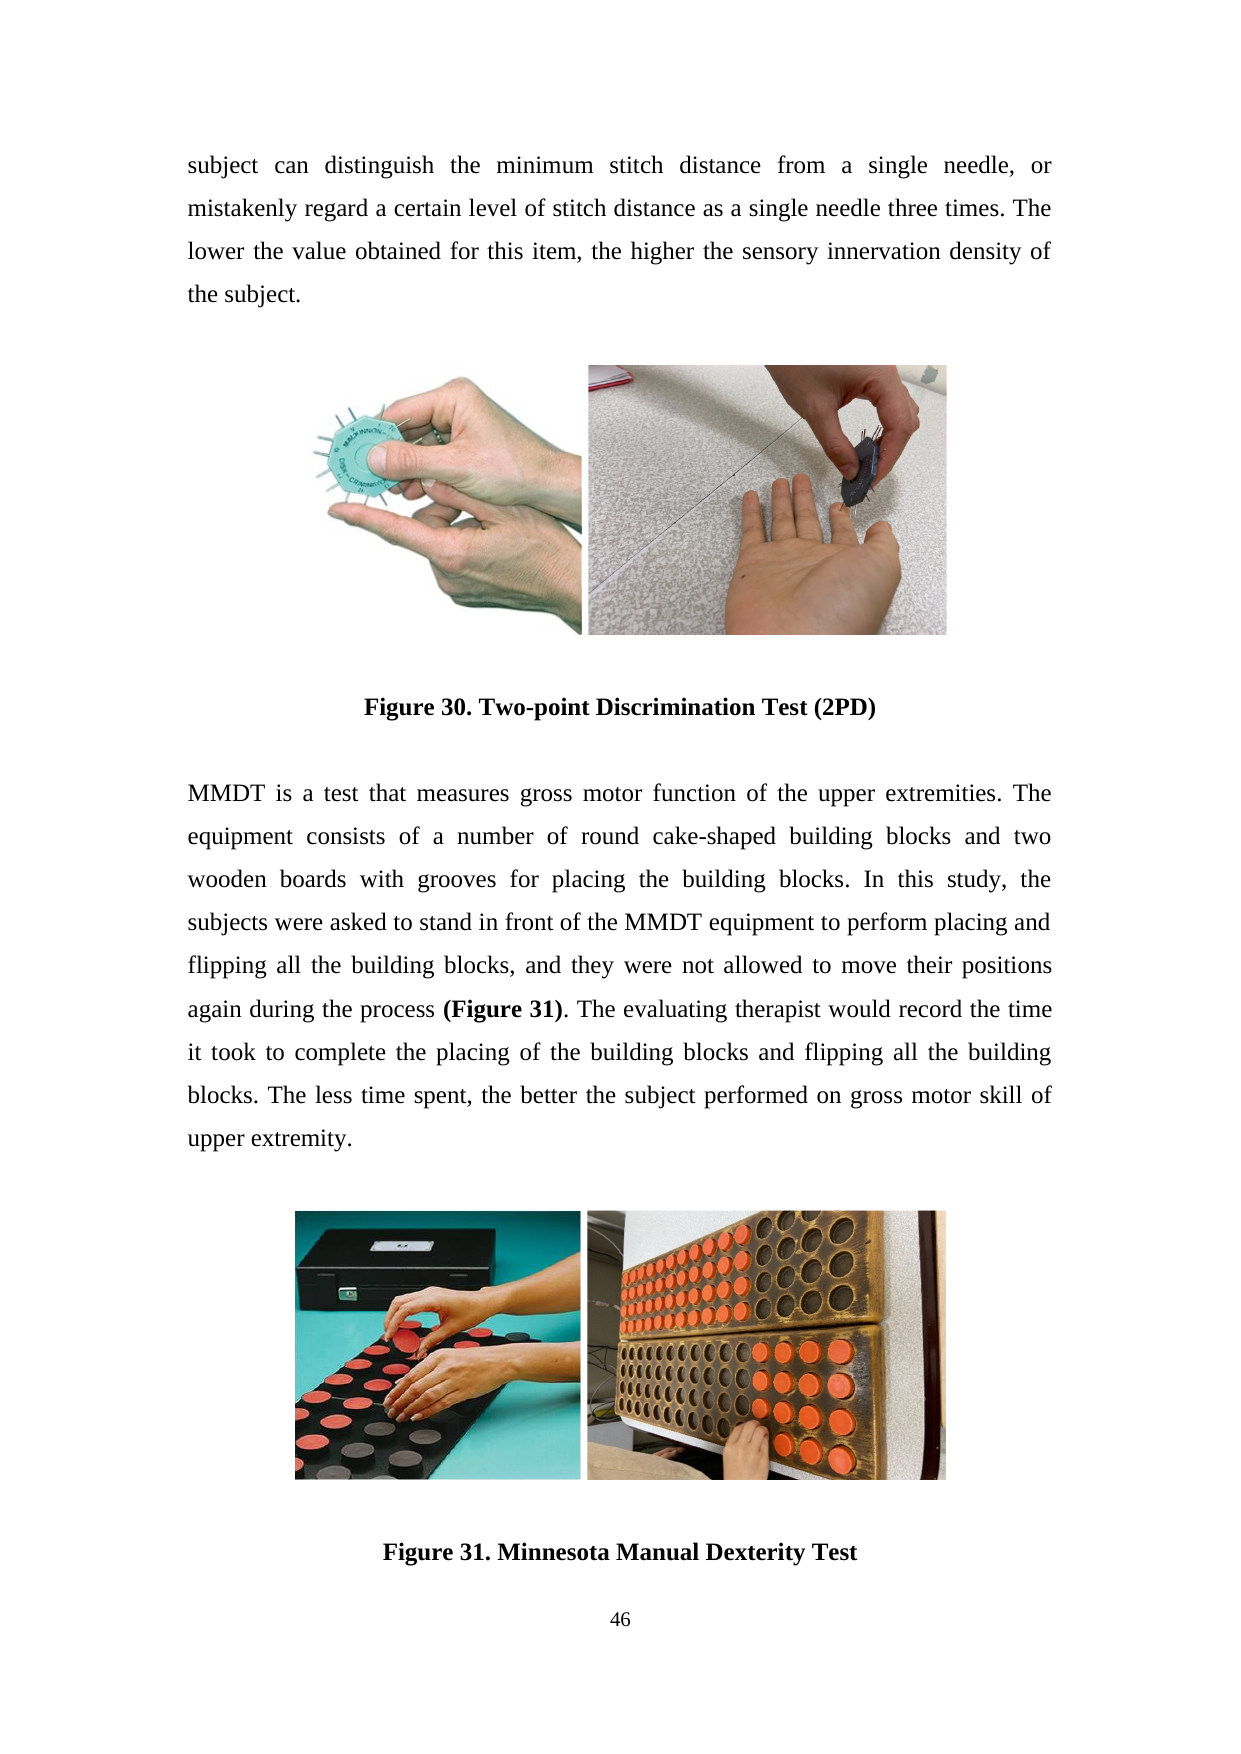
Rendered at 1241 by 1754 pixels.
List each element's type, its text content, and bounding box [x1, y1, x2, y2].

text MMDT is a test that measures gross motor function of the upper extremities. The equipment consists of a number of round cake-shaped building blocks and two wooden boards with grooves for placing the building blocks. In this study, the subjects were asked to stand in front of the MMDT equipment to perform placing and flipping all the building blocks, and they were not allowed to move their positions again during the process (Figure 31). The evaluating therapist would record the time it took to complete the placing of the building blocks and flipping all the building blocks. The less time spent, the better the subject performed on gross motor skill of upper extremity. [187, 778, 1053, 1152]
picture [294, 1210, 581, 1480]
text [187, 150, 1053, 308]
picture [293, 365, 582, 635]
picture [588, 1211, 945, 1480]
text Figure 30. Two-point Discrimination Test (2PD) [187, 692, 1053, 721]
text Figure 31. Minnesota Manual Dexterity Test [187, 1537, 1053, 1566]
picture [588, 365, 947, 635]
